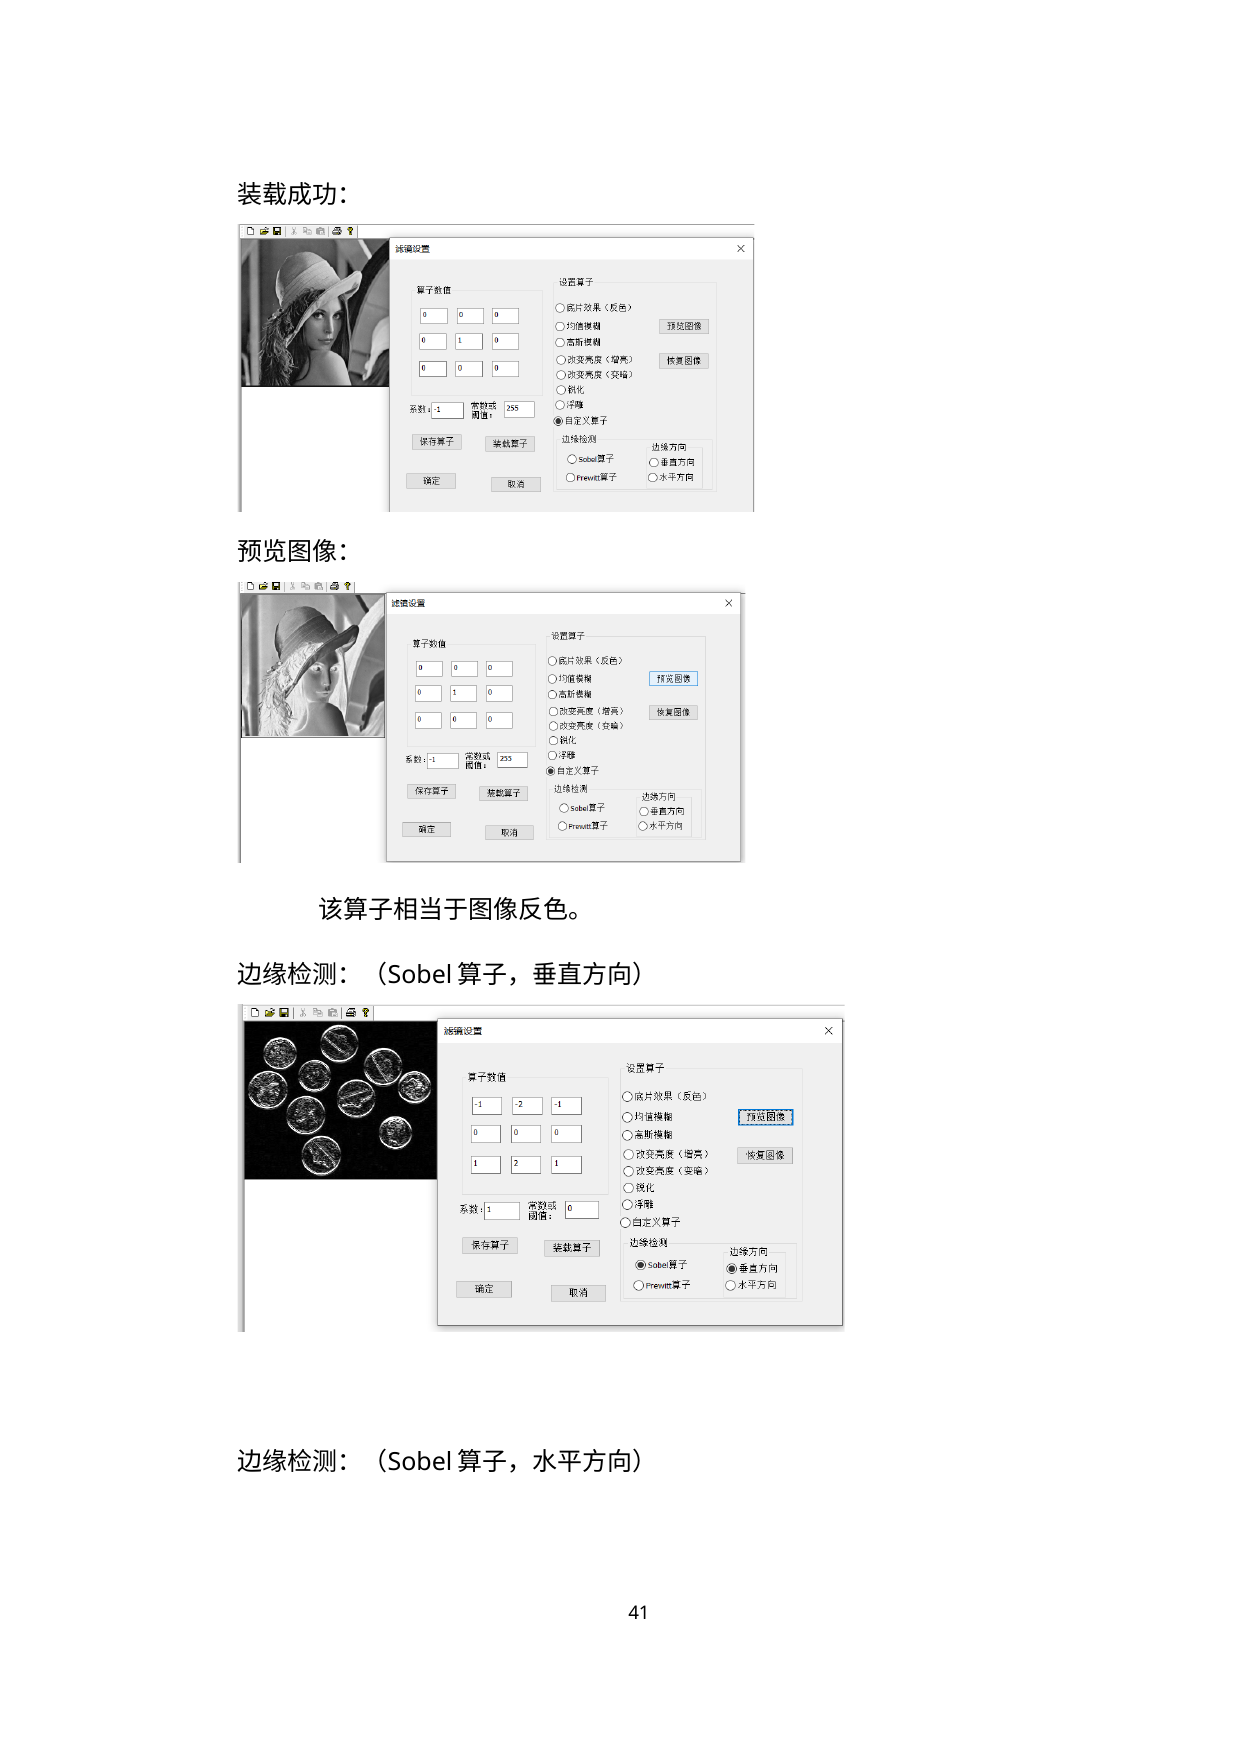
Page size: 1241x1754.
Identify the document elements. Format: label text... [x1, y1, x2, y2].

text 装载成功： [187, 160, 1053, 225]
text 该算子相当于图像反色。 [187, 875, 1053, 940]
text 边缘检测：（Sobel算子，水平方向） [187, 1427, 1053, 1492]
picture [237, 1004, 845, 1332]
text 边缘检测：（Sobel算子，垂直方向） [187, 940, 1053, 1005]
picture [237, 224, 755, 512]
picture [237, 582, 746, 863]
text 预览图像： [187, 517, 1053, 582]
